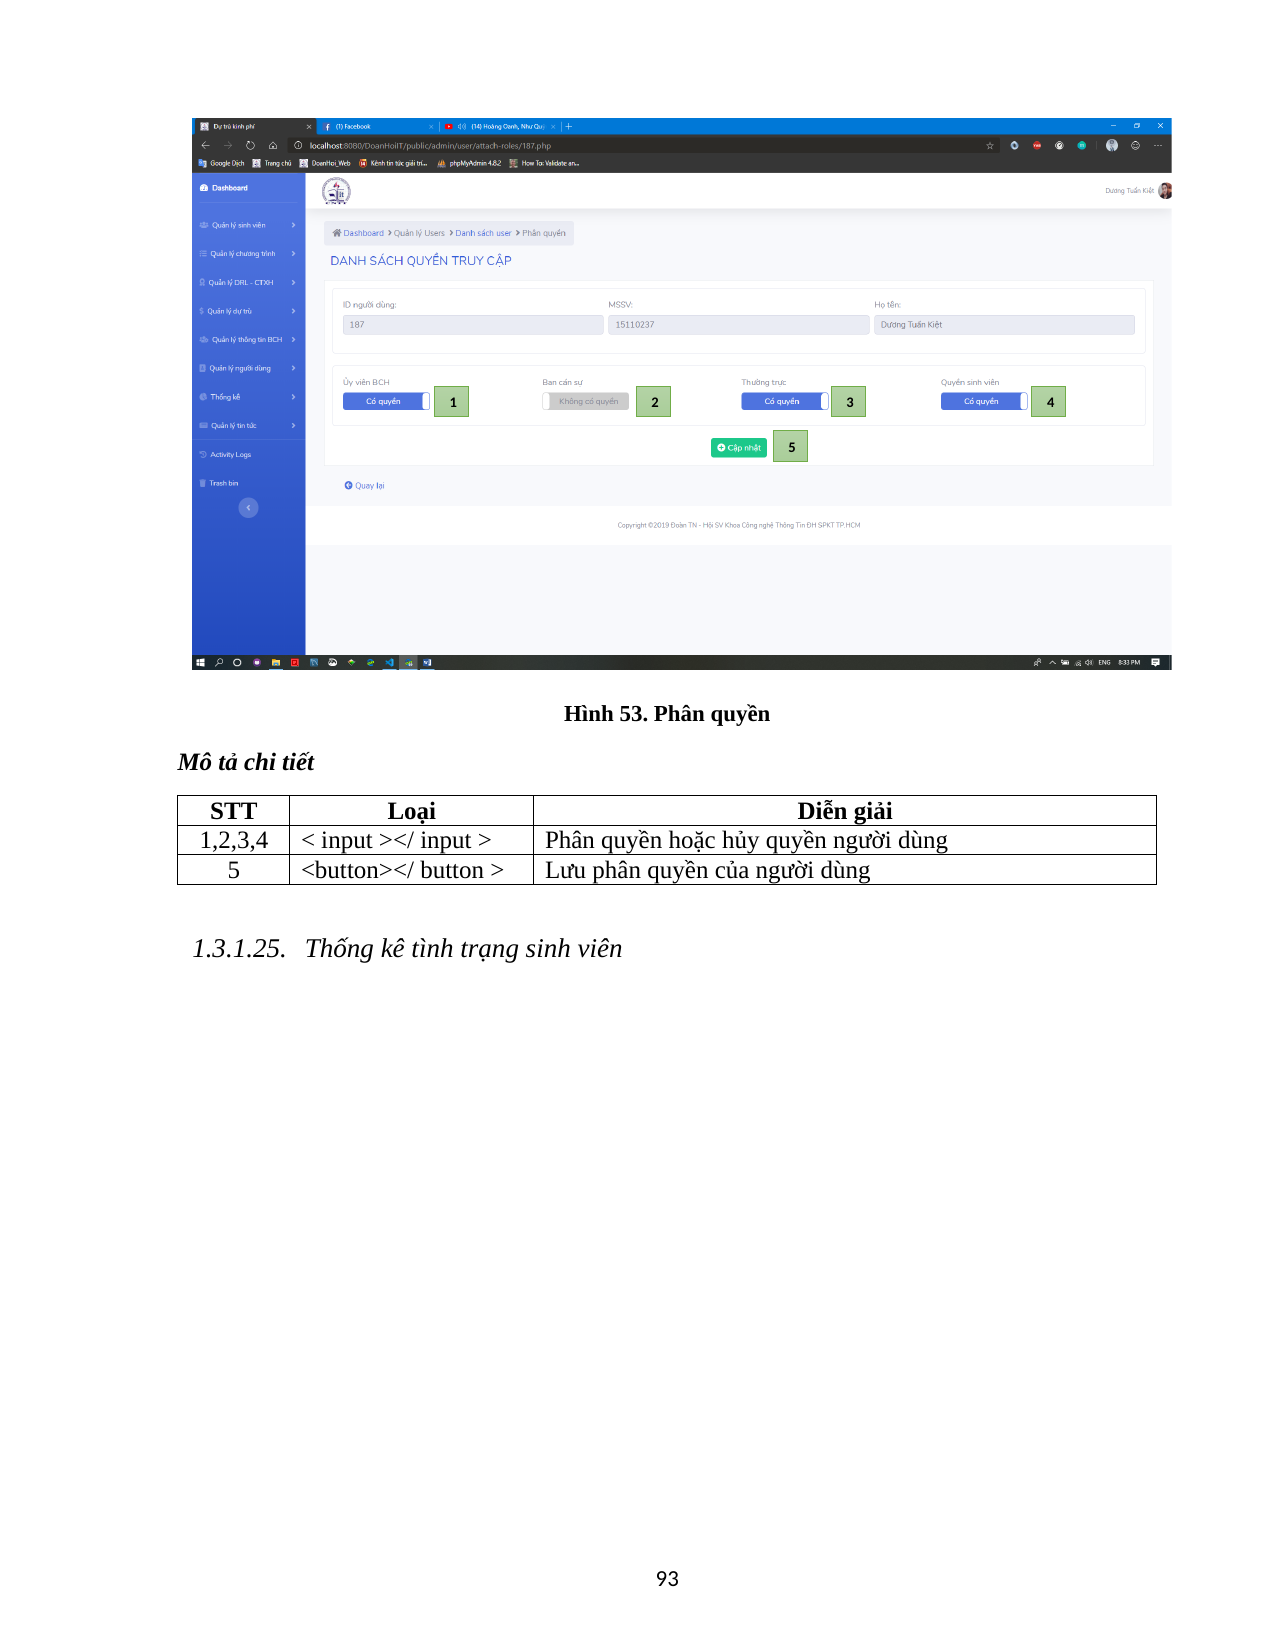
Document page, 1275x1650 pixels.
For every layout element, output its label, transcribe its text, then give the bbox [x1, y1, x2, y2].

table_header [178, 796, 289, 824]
text Mô tả chi tiết [177, 747, 1157, 776]
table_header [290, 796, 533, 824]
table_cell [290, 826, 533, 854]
list Thống kê tình trạng sinh viên [192, 932, 1157, 963]
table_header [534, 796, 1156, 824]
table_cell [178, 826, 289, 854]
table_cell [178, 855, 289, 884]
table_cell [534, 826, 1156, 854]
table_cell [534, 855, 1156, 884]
picture [192, 118, 1172, 670]
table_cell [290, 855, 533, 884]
